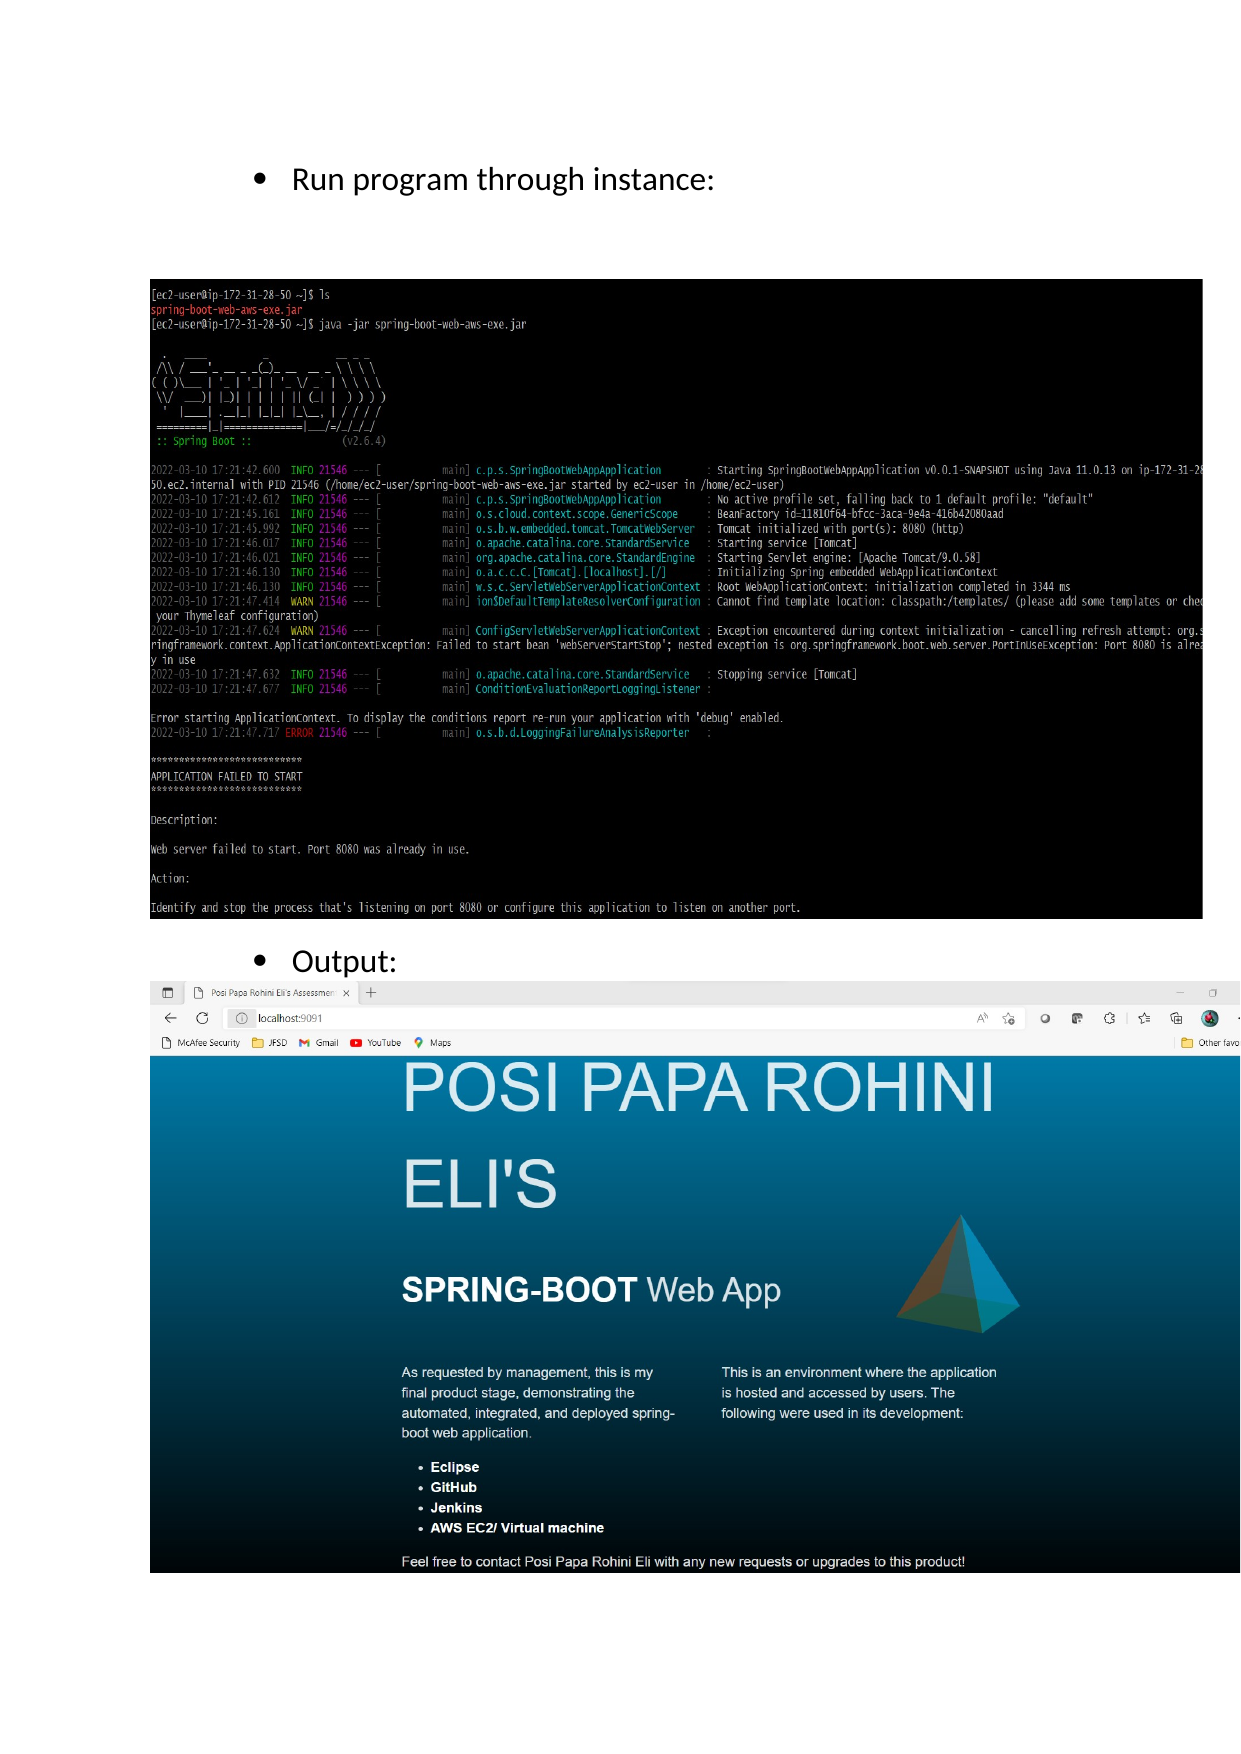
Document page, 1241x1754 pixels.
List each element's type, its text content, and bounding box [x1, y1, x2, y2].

picture [917, 1063, 924, 1111]
picture [806, 1369, 817, 1376]
picture [150, 279, 1203, 919]
picture [669, 1063, 705, 1111]
picture [581, 1409, 628, 1421]
picture [945, 1391, 955, 1397]
picture [861, 1408, 876, 1417]
picture [723, 1278, 744, 1301]
picture [931, 1368, 996, 1380]
picture [505, 1160, 511, 1176]
picture [829, 1391, 849, 1398]
picture [488, 1367, 502, 1378]
picture [622, 1369, 629, 1376]
picture [871, 1388, 885, 1400]
picture [501, 1391, 518, 1400]
picture [450, 1410, 462, 1417]
picture [765, 1284, 780, 1309]
picture [489, 1160, 496, 1207]
picture [439, 1410, 451, 1417]
picture [597, 1391, 611, 1401]
picture [618, 1277, 638, 1301]
picture [523, 1388, 541, 1397]
picture [909, 1409, 959, 1417]
picture [407, 1160, 442, 1207]
picture [768, 1063, 809, 1111]
picture [722, 1391, 730, 1397]
picture [704, 1063, 747, 1111]
picture [464, 1409, 470, 1419]
picture [891, 1391, 927, 1398]
picture [543, 1277, 563, 1301]
picture [475, 1409, 500, 1417]
picture [566, 1277, 589, 1302]
picture [527, 1409, 537, 1417]
picture [815, 1062, 860, 1111]
picture [985, 1063, 991, 1111]
picture [648, 1277, 677, 1301]
picture [767, 1370, 780, 1377]
picture [935, 1063, 973, 1111]
picture [431, 1391, 441, 1400]
picture [880, 1409, 893, 1417]
picture [698, 1278, 713, 1301]
picture [549, 1063, 555, 1111]
picture [809, 1391, 822, 1398]
picture [426, 1277, 445, 1301]
picture [731, 1368, 748, 1377]
picture [849, 1410, 859, 1417]
picture [781, 1410, 809, 1417]
picture [648, 1370, 653, 1380]
picture [596, 1368, 605, 1376]
picture [449, 1388, 469, 1397]
picture [897, 1216, 1016, 1332]
picture [850, 1388, 868, 1397]
picture [636, 1369, 648, 1377]
picture [814, 1409, 844, 1417]
picture [869, 1063, 906, 1111]
picture [483, 1277, 501, 1301]
picture [782, 1391, 799, 1397]
picture [616, 1388, 634, 1398]
picture [505, 1277, 528, 1302]
picture [507, 1370, 536, 1378]
picture [736, 1388, 777, 1398]
picture [593, 1277, 616, 1302]
picture [403, 1409, 434, 1417]
picture [516, 1409, 526, 1417]
picture [753, 1368, 762, 1376]
picture [450, 1062, 495, 1111]
picture [585, 1063, 621, 1111]
picture [786, 1370, 802, 1376]
picture [403, 1388, 411, 1397]
picture [414, 1388, 428, 1398]
picture [499, 1411, 508, 1421]
picture [544, 1391, 552, 1397]
picture [553, 1391, 560, 1397]
picture [535, 1370, 547, 1380]
picture [466, 1369, 483, 1378]
picture [605, 1368, 616, 1377]
picture [407, 1063, 443, 1111]
picture [567, 1388, 580, 1397]
picture [150, 981, 1241, 1056]
picture [451, 1160, 481, 1207]
picture [518, 1160, 555, 1208]
picture [620, 1063, 663, 1111]
picture [403, 1368, 411, 1377]
list Output: [254, 919, 1090, 981]
picture [866, 1368, 904, 1377]
picture [679, 1284, 695, 1301]
picture [746, 1284, 762, 1308]
picture [547, 1368, 587, 1377]
picture [933, 1388, 938, 1398]
picture [633, 1409, 669, 1421]
list Run program through instance: [254, 158, 1090, 199]
picture [908, 1367, 926, 1376]
picture [483, 1388, 499, 1398]
picture [473, 1277, 478, 1301]
picture [448, 1277, 469, 1301]
picture [582, 1389, 594, 1398]
picture [723, 1408, 776, 1422]
picture [423, 1370, 463, 1380]
picture [150, 1428, 1241, 1573]
picture [403, 1277, 422, 1302]
picture [501, 1062, 539, 1111]
picture [818, 1368, 861, 1377]
picture [546, 1409, 567, 1417]
